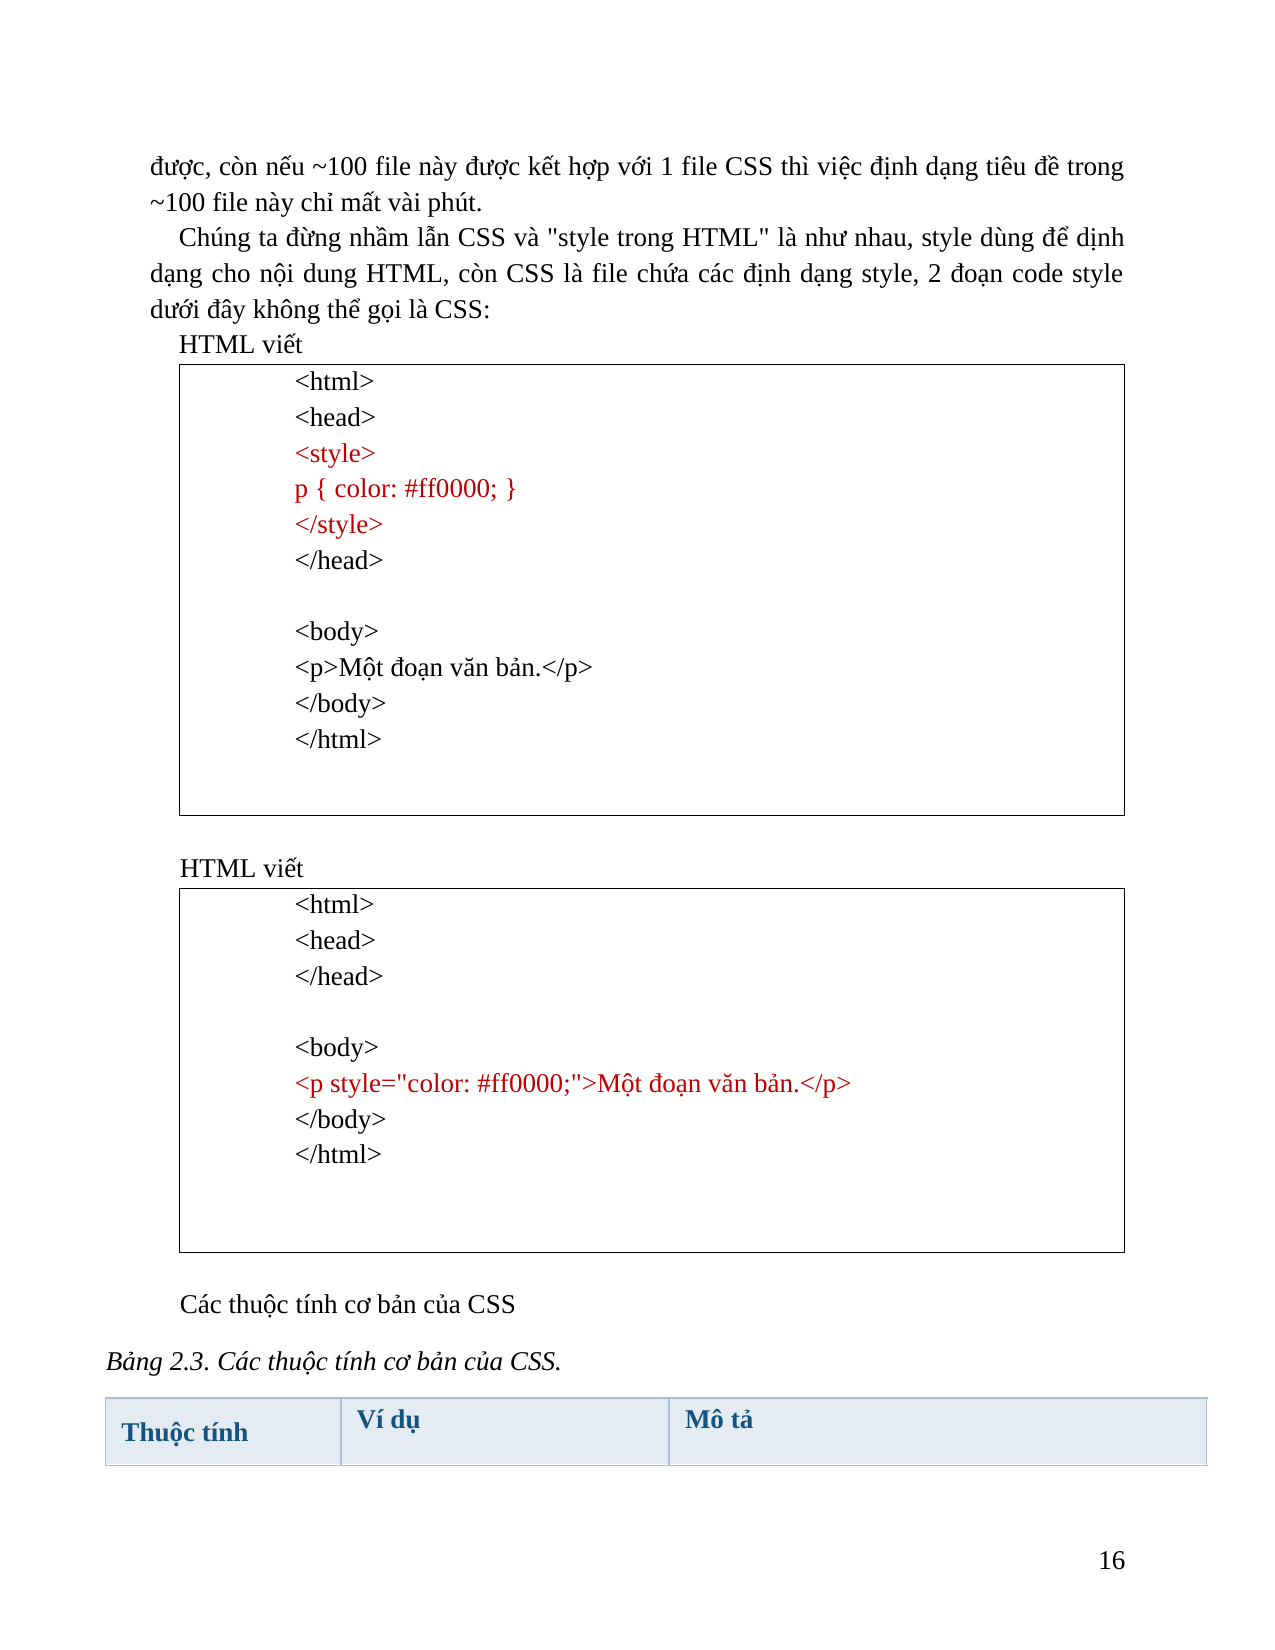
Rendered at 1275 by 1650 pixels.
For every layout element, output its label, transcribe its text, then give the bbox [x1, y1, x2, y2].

table_header <html> <head> <style> p { color: #ff0000; } </style> </head> <body> <p>Một đoạn văn bản.</p> </body> </html> [180, 365, 1124, 815]
text Các thuộc tính cơ bản của CSS [150, 1288, 1125, 1320]
table_header Thuộc tính [106, 1399, 340, 1464]
table_header Mô tả [670, 1399, 1206, 1464]
text HTML viết [150, 329, 1125, 360]
table_header Ví dụ [342, 1399, 668, 1464]
text HTML viết [150, 852, 1125, 883]
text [150, 150, 1125, 217]
text Bảng 2.3. Các thuộc tính cơ bản của CSS. [106, 1345, 1125, 1376]
table_header <html> <head> </head> <body> <p style="color: #ff0000;">Một đoạn văn bản.</p> </body> </html> [180, 889, 1124, 1252]
text Chúng ta đừng nhầm lẫn CSS và "style trong HTML" là như nhau, style dùng để dịnh dạng cho nội dung HTML, còn CSS là file chứa các định dạng style, 2 đoạn code style dưới đây không thể gọi là CSS: [150, 221, 1125, 324]
